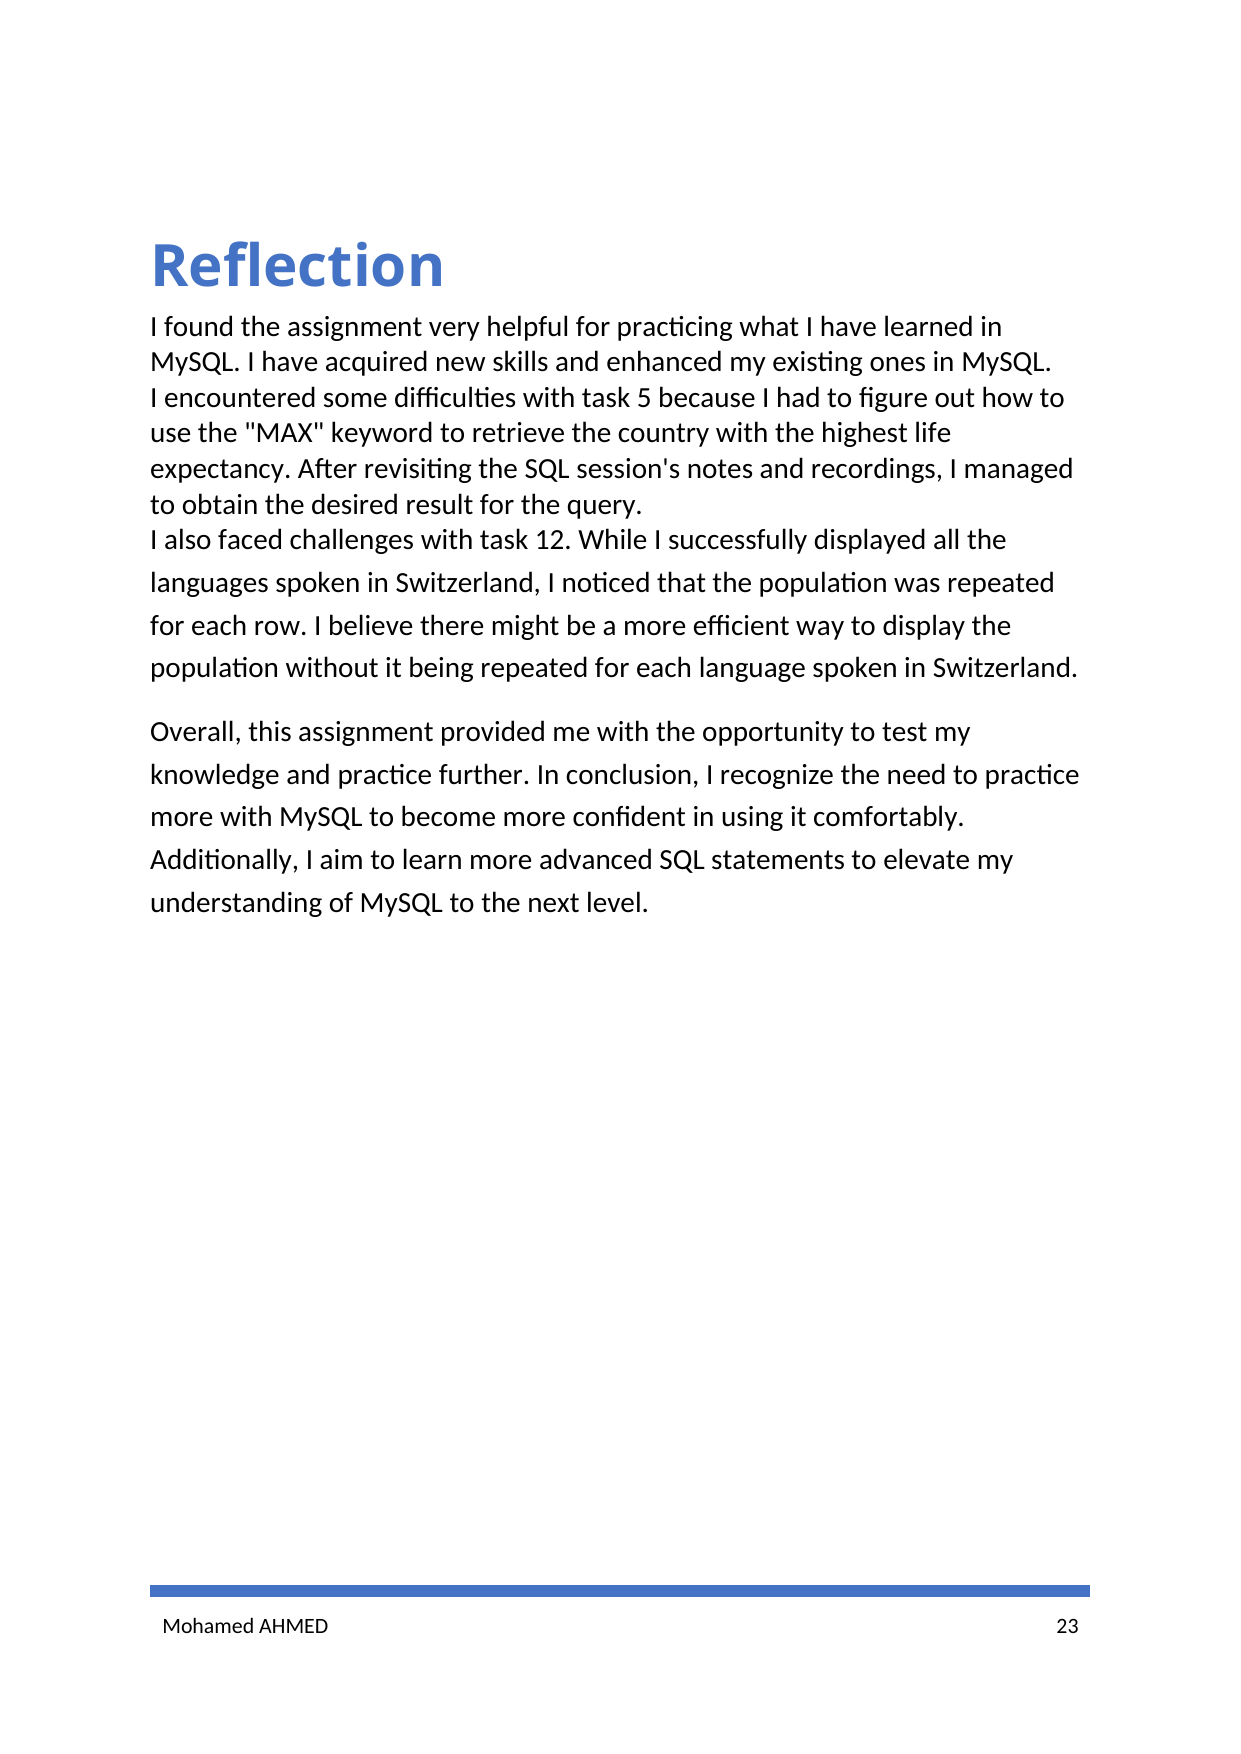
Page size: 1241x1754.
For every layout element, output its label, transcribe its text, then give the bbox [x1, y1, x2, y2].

text I found the assignment very helpful for practicing what I have learned in MySQL. I have acquired new skills and enhanced my existing ones in MySQL. [150, 308, 1090, 379]
text Overall, this assignment provided me with the opportunity to test my knowledge and practice further. In conclusion, I recognize the need to practice more with MySQL to become more confident in using it comfortably. Additionally, I aim to learn more advanced SQL statements to elevate my understanding of MySQL to the next level. [150, 713, 1090, 919]
subtitle Reflection [150, 224, 1090, 303]
text I encountered some difficulties with task 5 because I had to figure out how to use the "MAX" keyword to retrieve the country with the highest life expectancy. After revisiting the SQL session's notes and recordings, I managed to obtain the desired result for the query. [150, 379, 1090, 521]
text I also faced challenges with task 12. While I successfully displayed all the languages spoken in Switzerland, I noticed that the population was repeated for each row. I believe there might be a more efficient way to display the population without it being repeated for each language spoken in Switzerland. [150, 521, 1090, 685]
